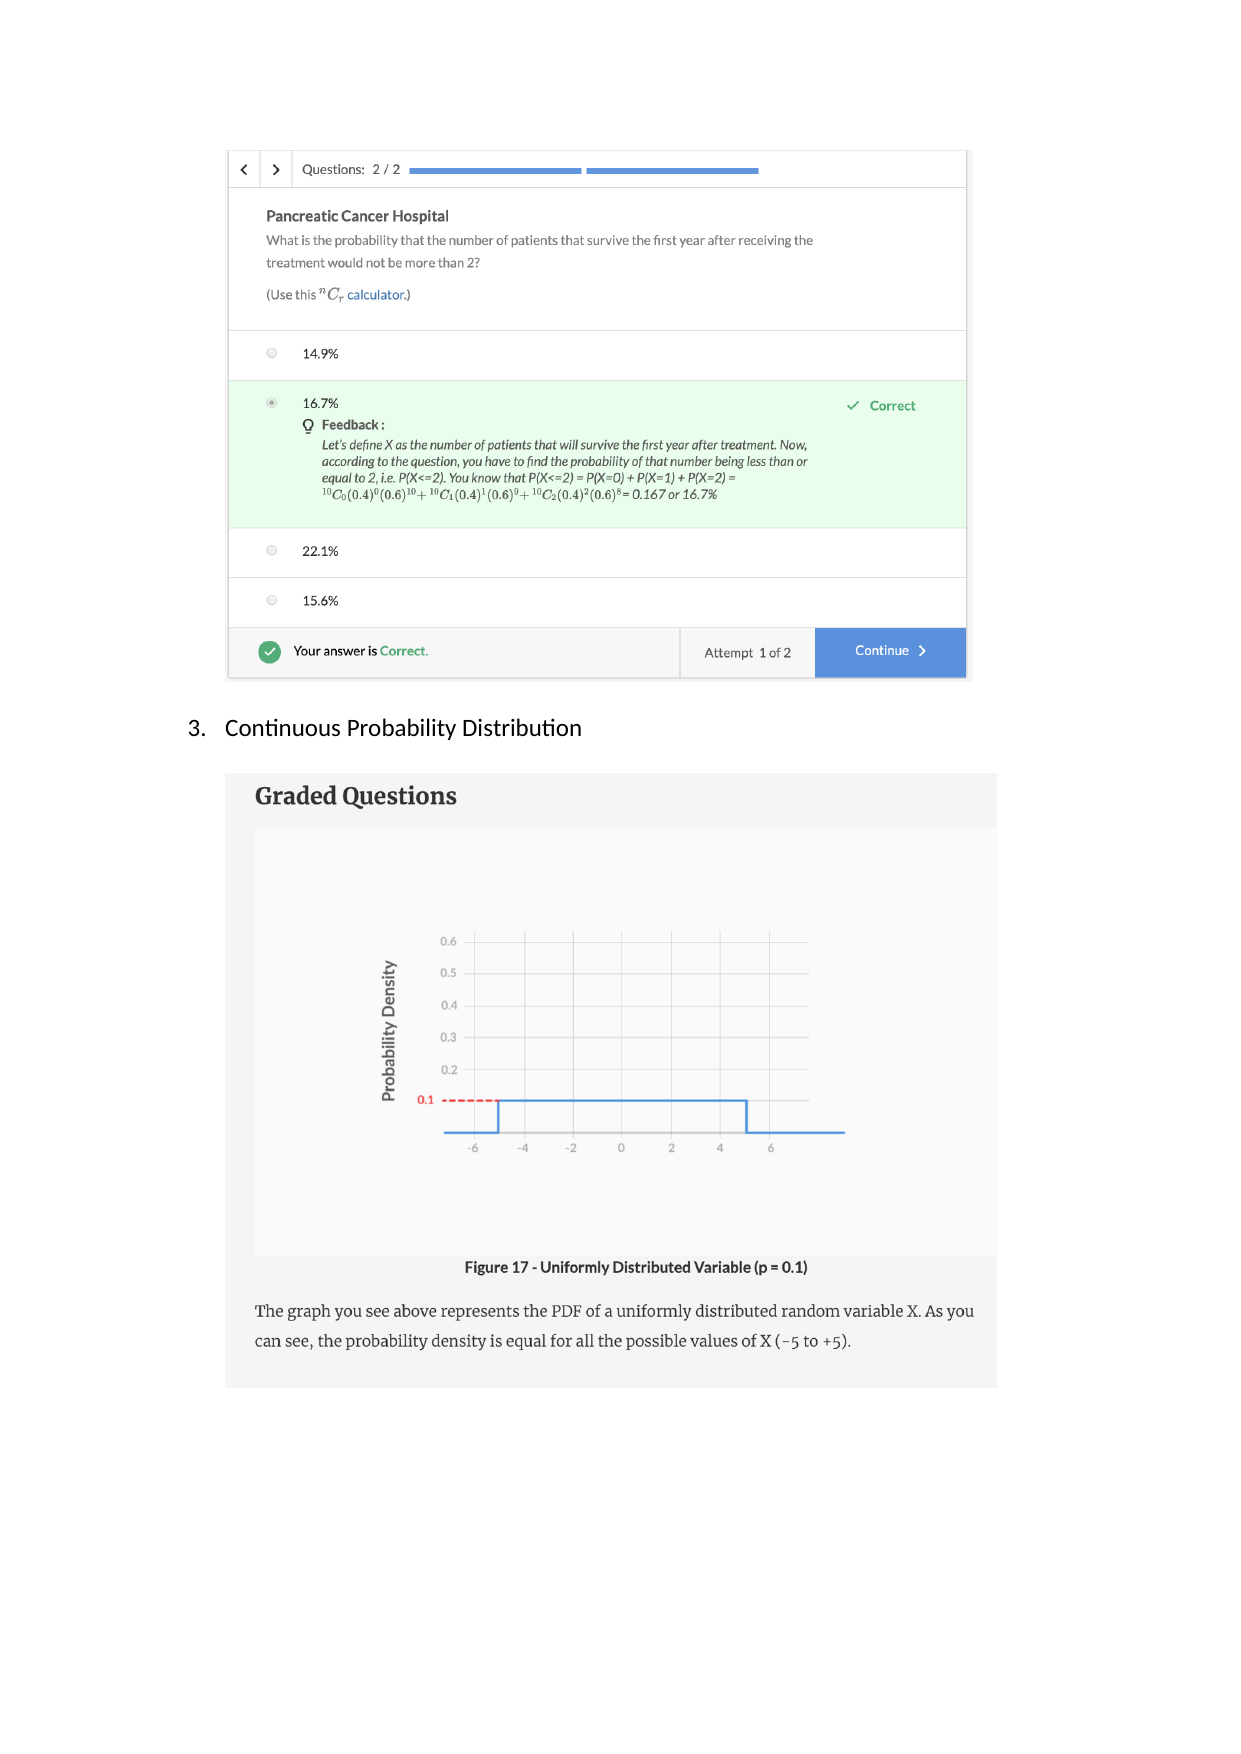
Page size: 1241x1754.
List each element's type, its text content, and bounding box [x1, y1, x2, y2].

list Continuous Probability Distribution [187, 712, 1090, 743]
picture [225, 773, 998, 1388]
picture [225, 150, 973, 682]
